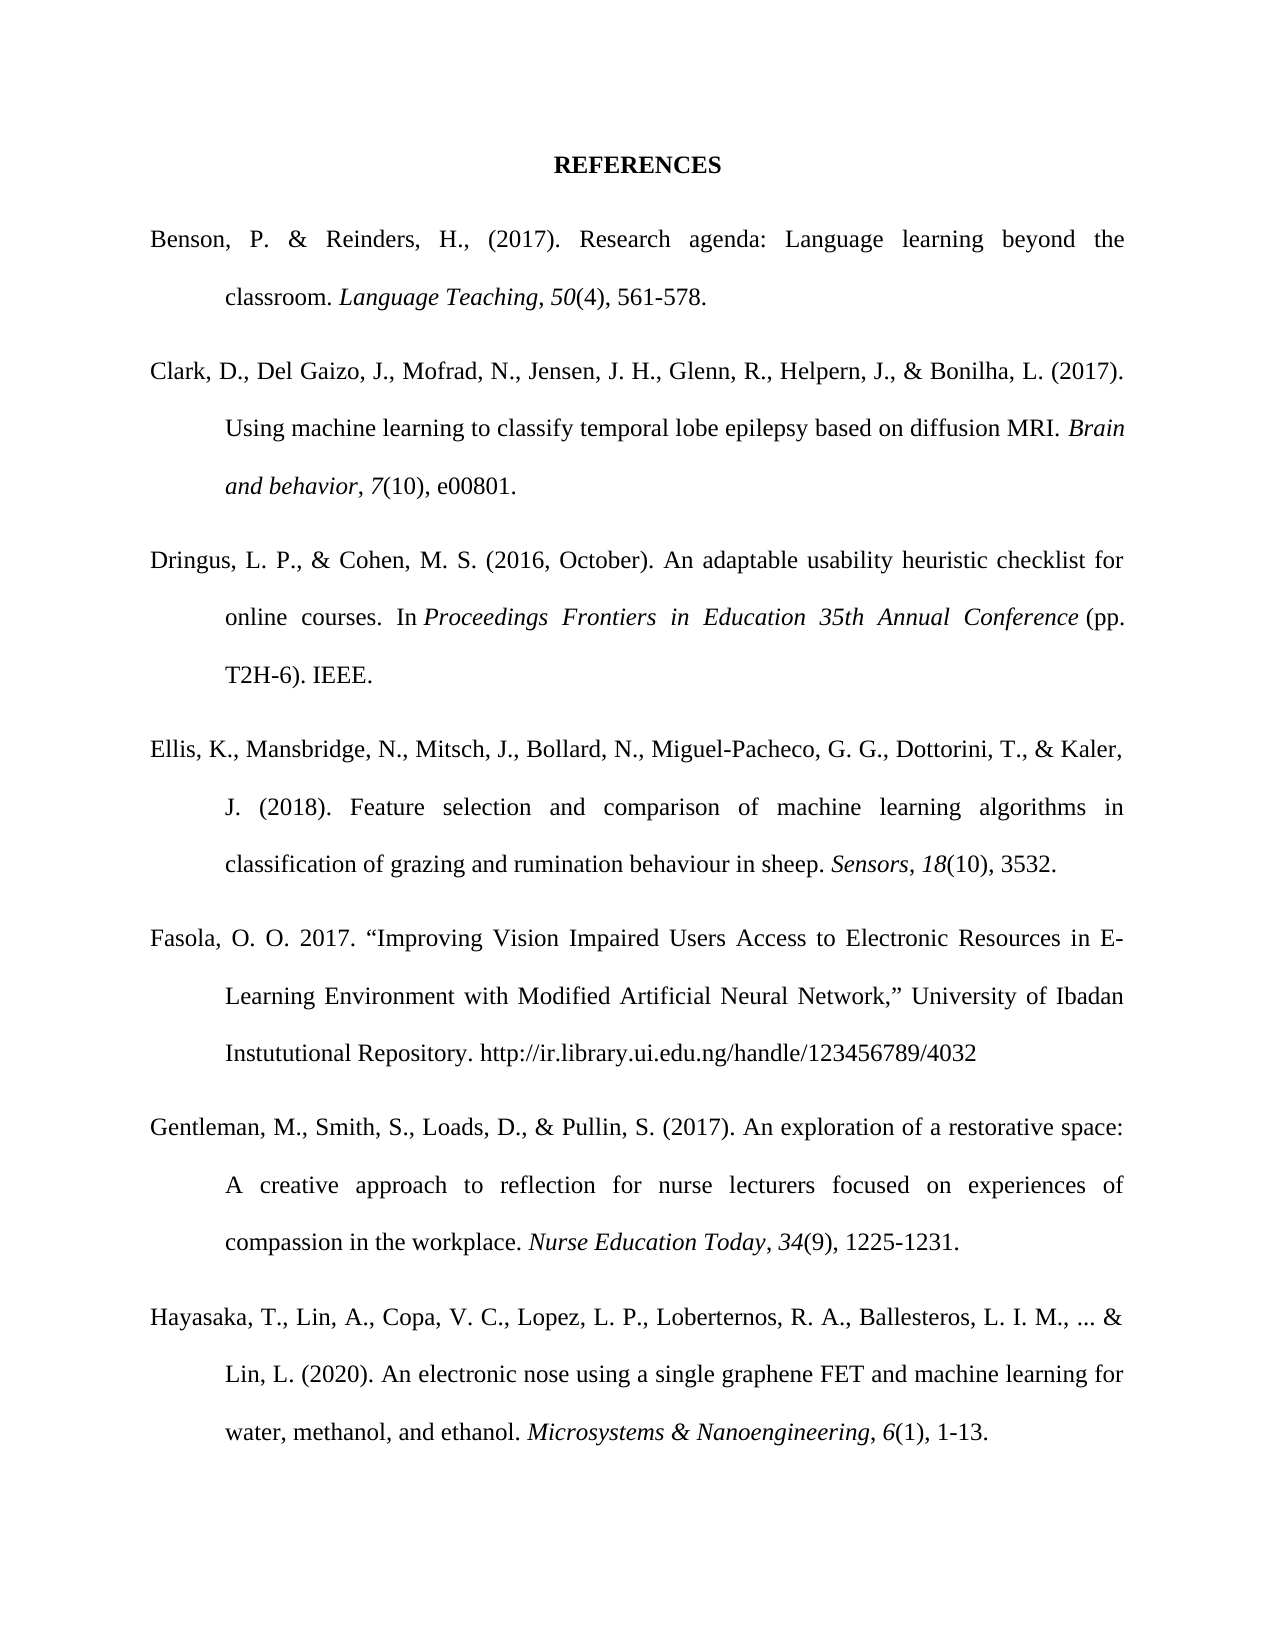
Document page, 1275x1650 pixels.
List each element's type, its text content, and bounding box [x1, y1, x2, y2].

text Fasola, O. O. 2017. “Improving Vision Impaired Users Access to Electronic Resources in E-Learning Environment with Modified Artificial Neural Network,” University of Ibadan Instututional Repository. http://ir.library.ui.edu.ng/handle/123456789/4032 [150, 923, 1125, 1067]
text Benson, P. & Reinders, H., (2017). Research agenda: Language learning beyond the classroom. Language Teaching, 50(4), 561-578. [150, 224, 1125, 310]
text Hayasaka, T., Lin, A., Copa, V. C., Lopez, L. P., Loberternos, R. A., Ballesteros, L. I. M., ... & Lin, L. (2020). An electronic nose using a single graphene FET and machine learning for water, methanol, and ethanol. Microsystems & Nanoengineering, 6(1), 1-13. [150, 1302, 1125, 1445]
text Dringus, L. P., & Cohen, M. S. (2016, October). An adaptable usability heuristic checklist for online courses. In Proceedings Frontiers in Education 35th Annual Conference (pp. T2H-6). IEEE. [150, 545, 1125, 689]
text Ellis, K., Mansbridge, N., Mitsch, J., Bollard, N., Miguel-Pacheco, G. G., Dottorini, T., & Kaler, J. (2018). Feature selection and comparison of machine learning algorithms in classification of grazing and rumination behaviour in sheep. Sensors, 18(10), 3532. [150, 734, 1125, 878]
text Clark, D., Del Gaizo, J., Mofrad, N., Jensen, J. H., Glenn, R., Helpern, J., & Bonilha, L. (2017). Using machine learning to classify temporal lobe epilepsy based on diffusion MRI. Brain and behavior, 7(10), e00801. [150, 356, 1125, 499]
text Gentleman, M., Smith, S., Loads, D., & Pullin, S. (2017). An exploration of a restorative space: A creative approach to reflection for nurse lecturers focused on experiences of compassion in the workplace. Nurse Education Today, 34(9), 1225-1231. [150, 1112, 1125, 1256]
subtitle REFERENCES [150, 150, 1125, 179]
